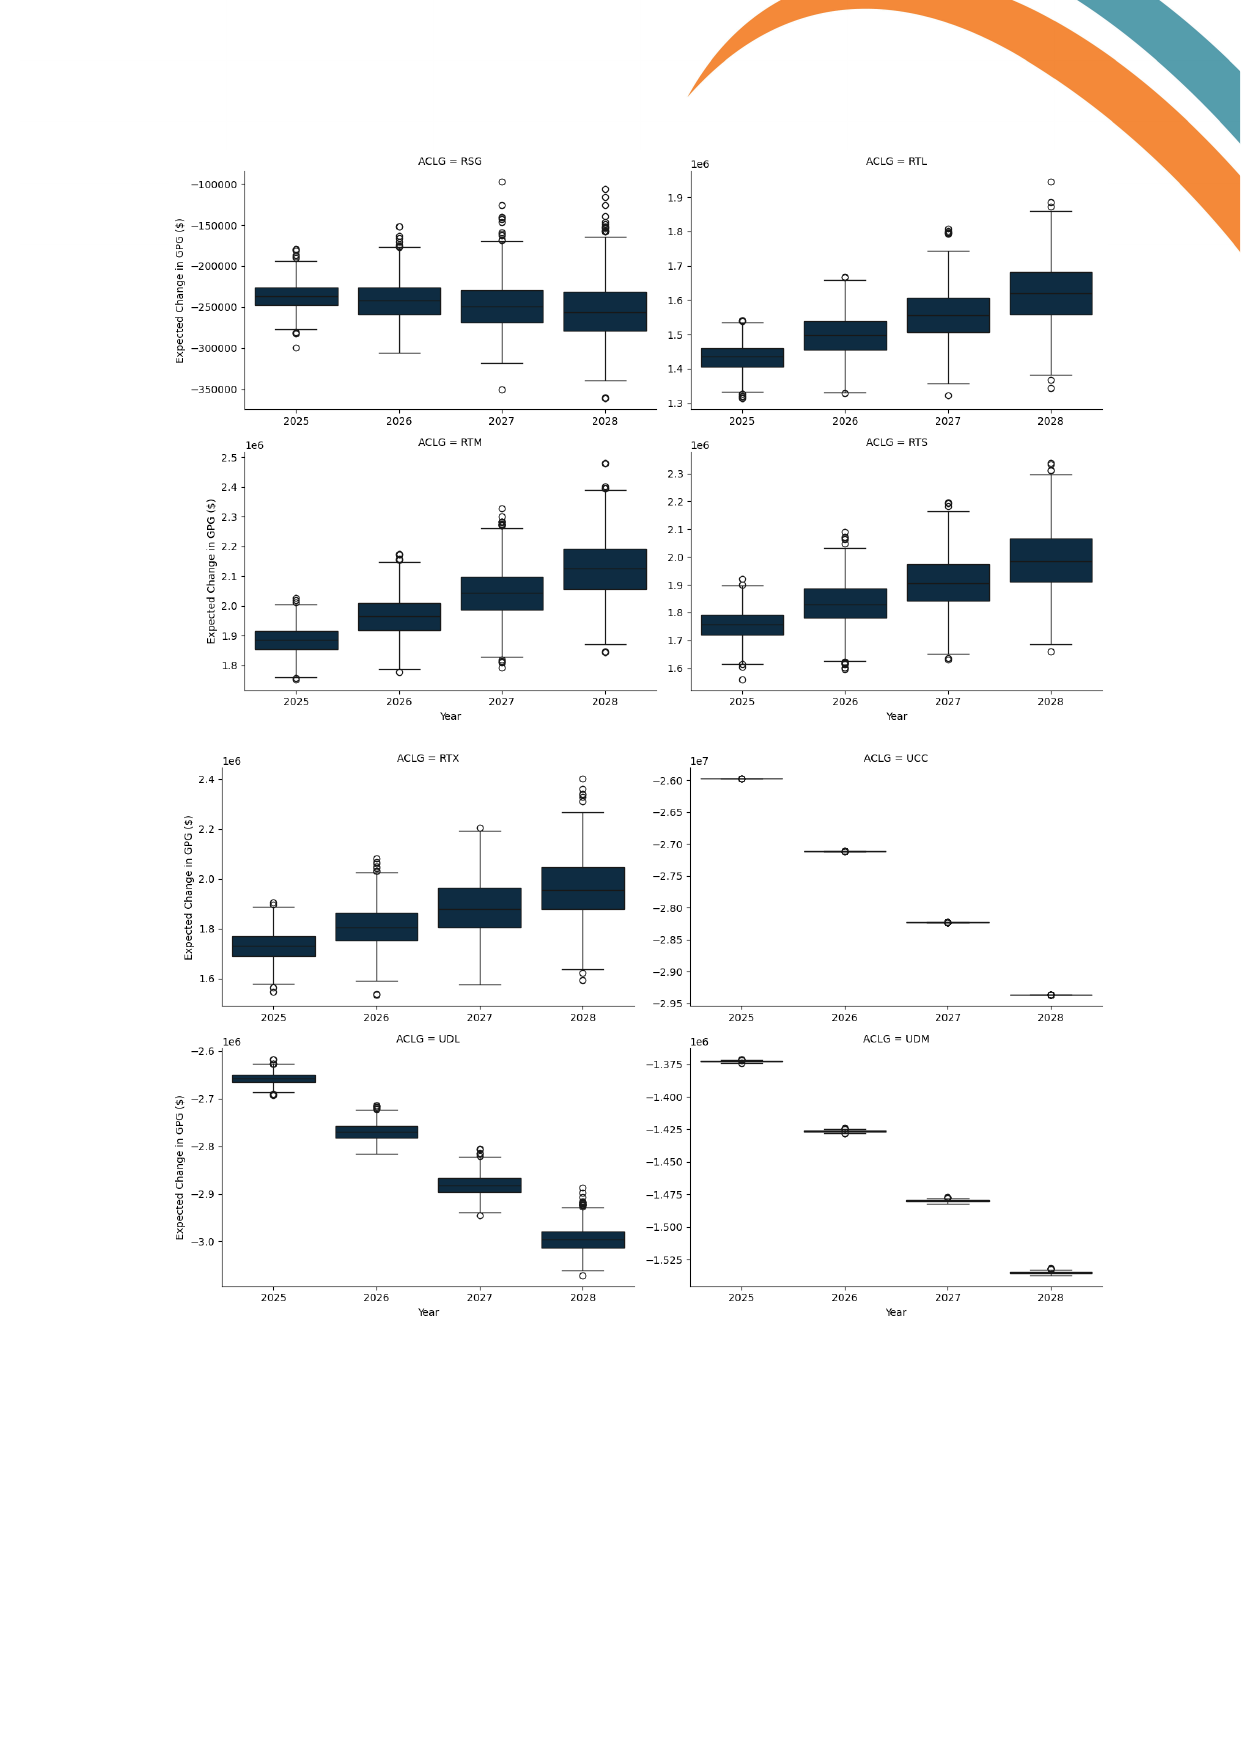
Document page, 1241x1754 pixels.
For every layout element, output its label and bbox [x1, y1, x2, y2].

picture [19, 0, 1241, 729]
picture [168, 746, 1109, 1325]
